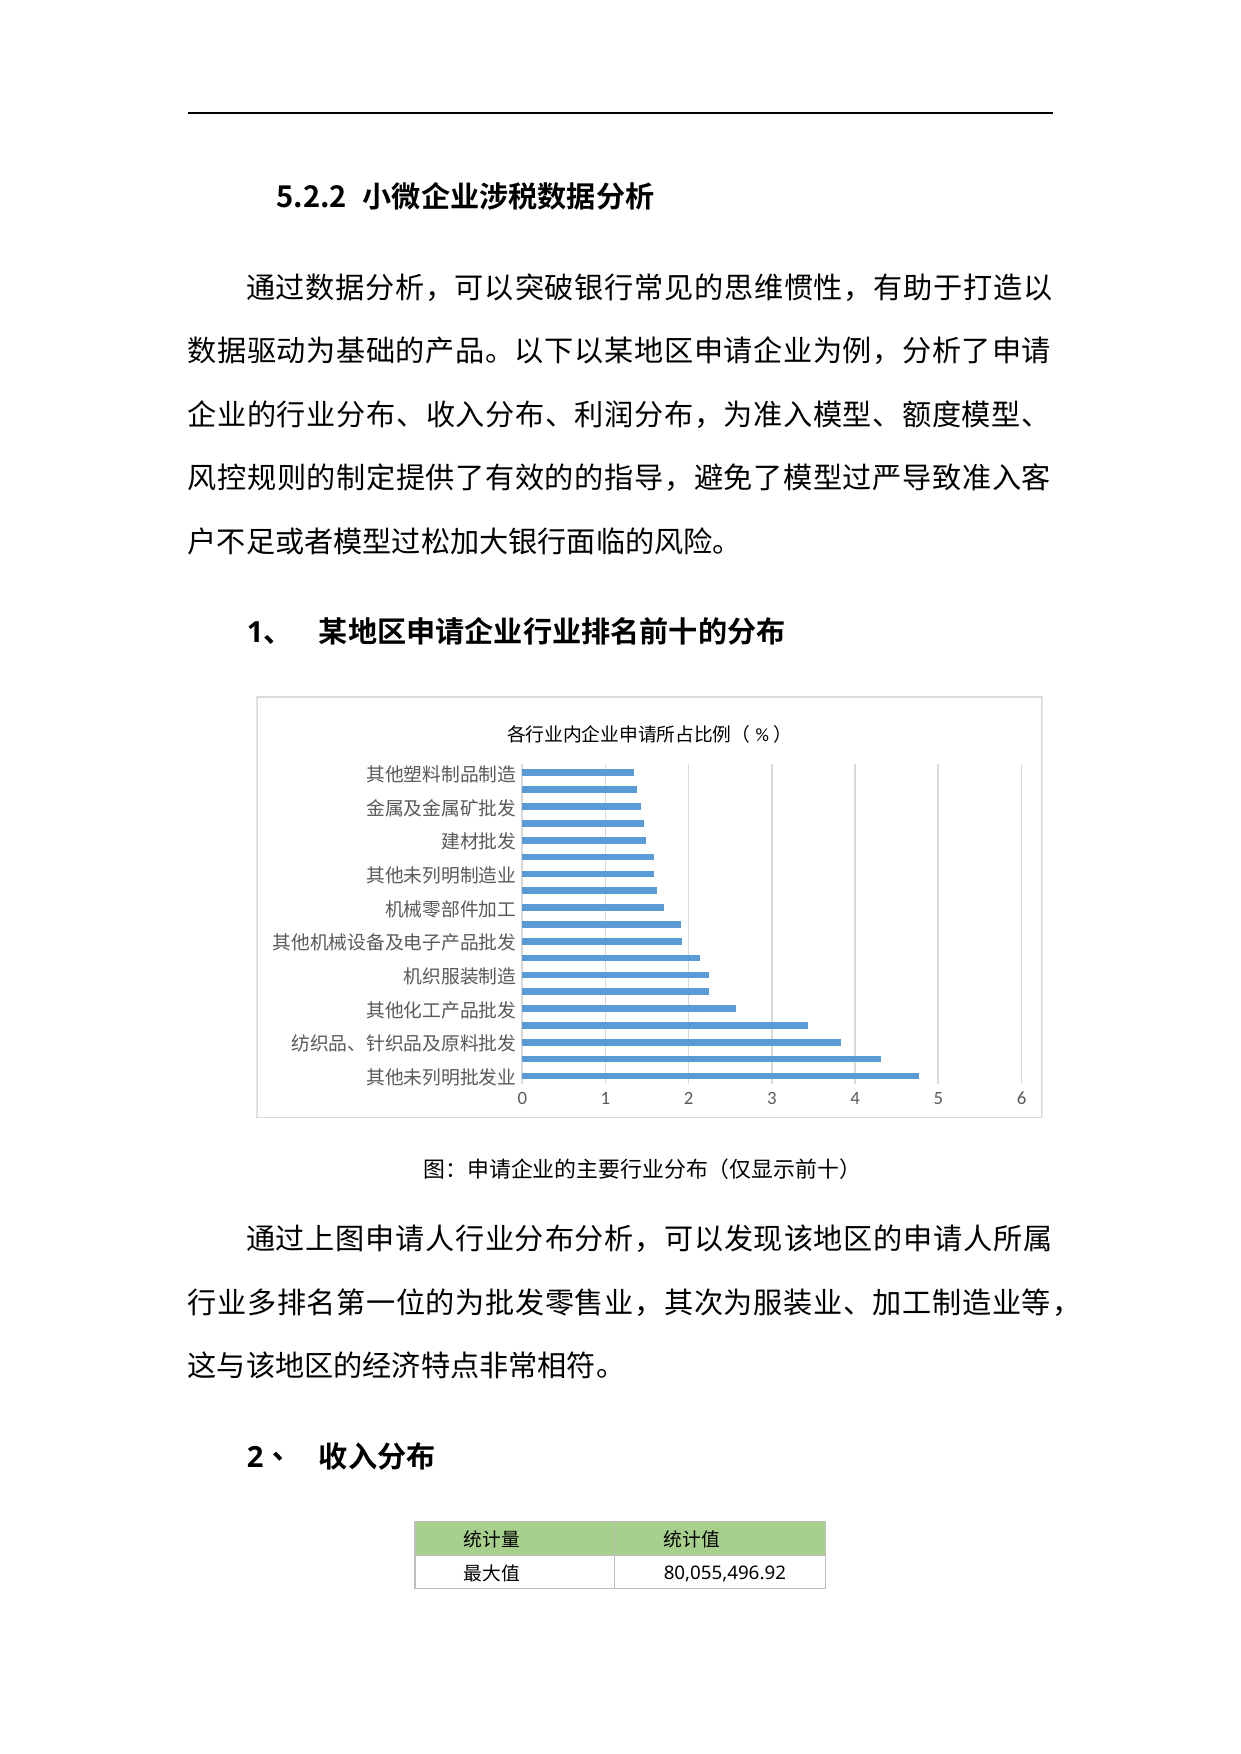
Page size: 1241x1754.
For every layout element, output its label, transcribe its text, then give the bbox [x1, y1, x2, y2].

text 图：申请企业的主要行业分布（仅显示前十） [187, 1152, 1053, 1184]
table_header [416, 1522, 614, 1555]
list 某地区申请企业行业排名前十的分布 [247, 598, 1053, 663]
list 收入分布 [247, 1422, 1053, 1487]
list 小微企业涉税数据分析 [276, 162, 1053, 227]
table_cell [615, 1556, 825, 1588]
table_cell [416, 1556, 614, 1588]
text 通过上图申请人行业分布分析，可以发现该地区的申请人所属行业多排名第一位的为批发零售业，其次为服装业、加工制造业等，这与该地区的经济特点非常相符。 [187, 1216, 1053, 1385]
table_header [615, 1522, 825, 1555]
text 通过数据分析，可以突破银行常见的思维惯性，有助于打造以数据驱动为基础的产品。以下以某地区申请企业为例，分析了申请企业的行业分布、收入分布、利润分布，为准入模型、额度模型、风控规则的制定提供了有效的的指导，避免了模型过严导致准入客户不足或者模型过松加大银行面临的风险。 [187, 264, 1053, 560]
